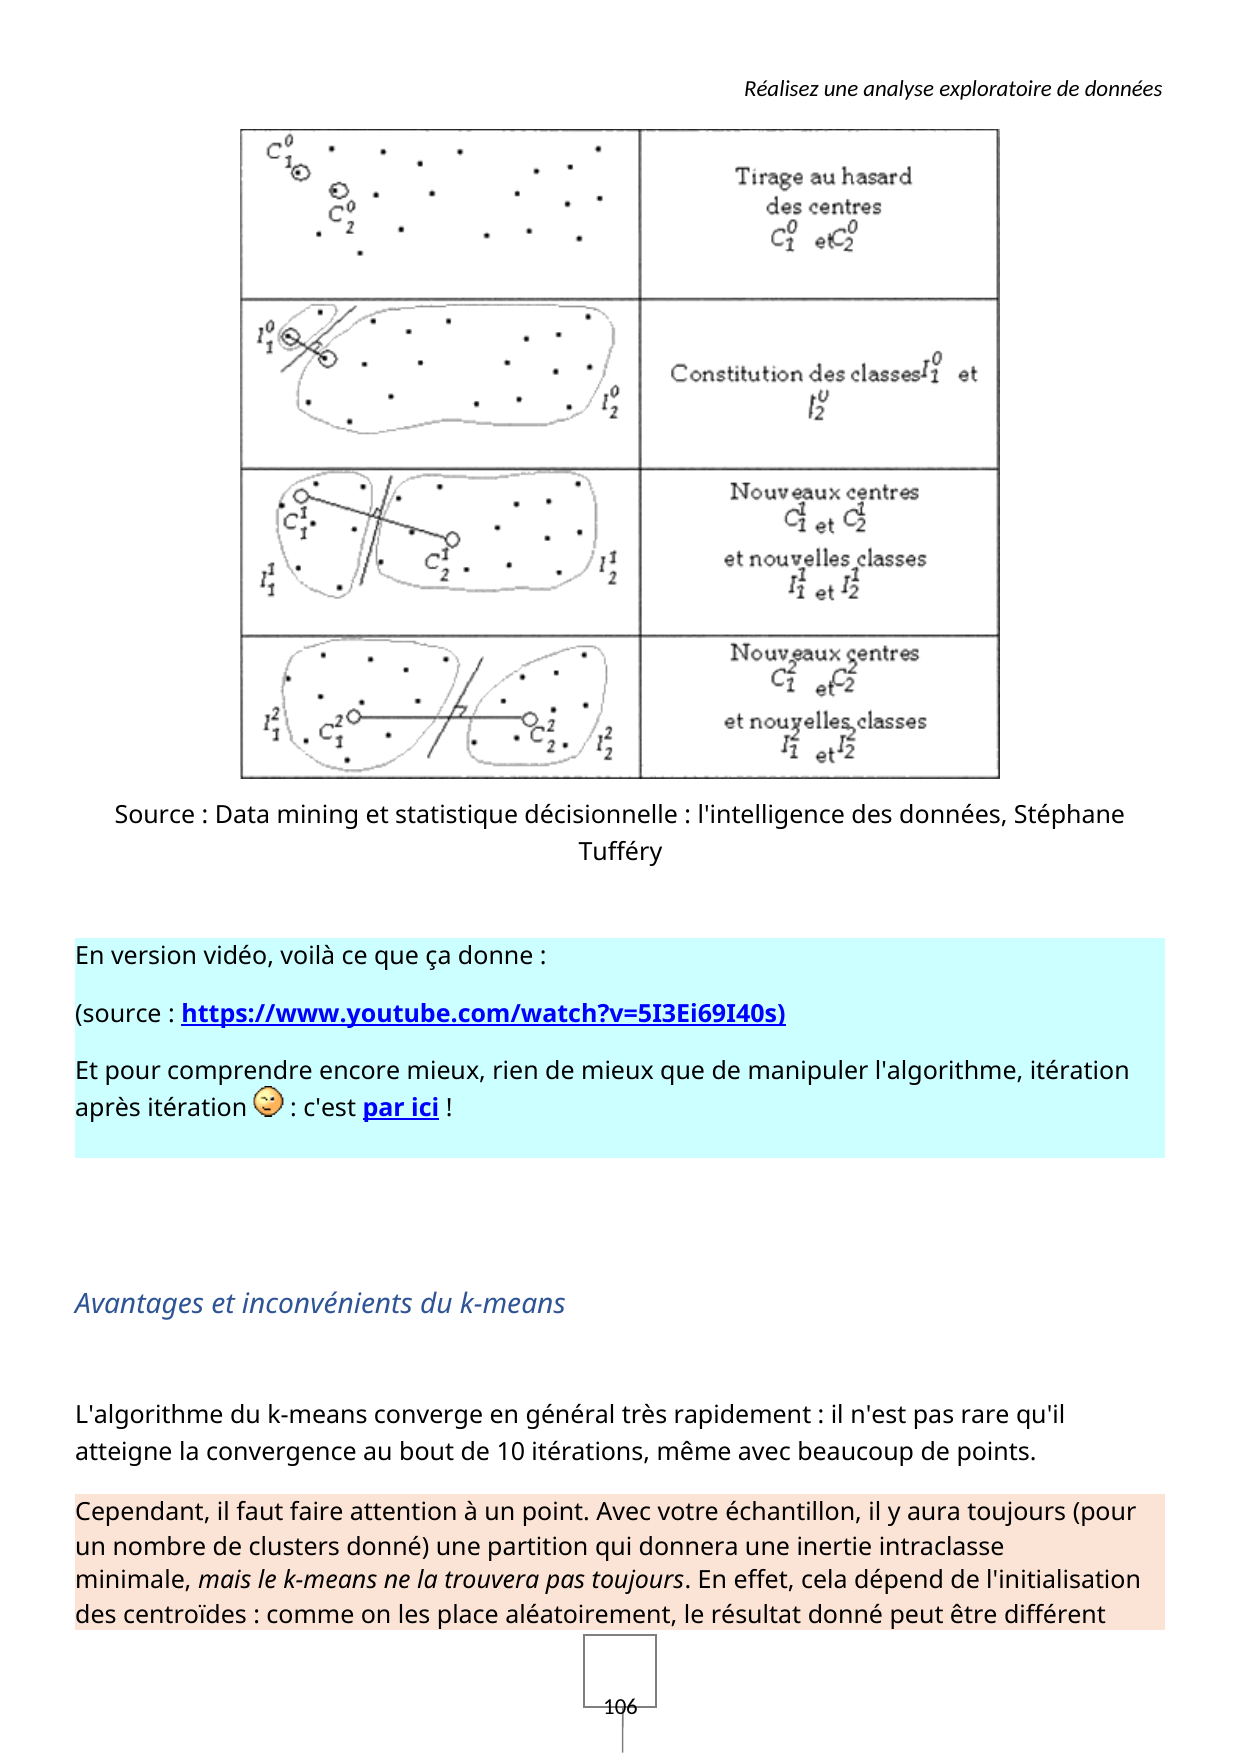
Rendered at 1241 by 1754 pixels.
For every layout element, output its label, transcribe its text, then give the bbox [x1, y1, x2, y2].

text Source : Data mining et statistique décisionnelle : l'intelligence des données, Stéphane Tufféry [75, 797, 1165, 868]
picture [240, 129, 1000, 779]
picture [253, 1086, 284, 1117]
text L'algorithme du k-means converge en général très rapidement : il n'est pas rare qu'il atteigne la convergence au bout de 10 itérations, même avec beaucoup de points. [75, 1397, 1165, 1468]
subtitle Avantages et inconvénients du k-means [75, 1283, 1165, 1321]
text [75, 1494, 1165, 1630]
text Et pour comprendre encore mieux, rien de mieux que de manipuler l'algorithme, itération après itération : c'est par ici ! [75, 1053, 1165, 1124]
text (source : https://www.youtube.com/watch?v=5I3Ei69I40s) [75, 995, 1165, 1029]
text En version vidéo, voilà ce que ça donne : [75, 938, 1165, 972]
